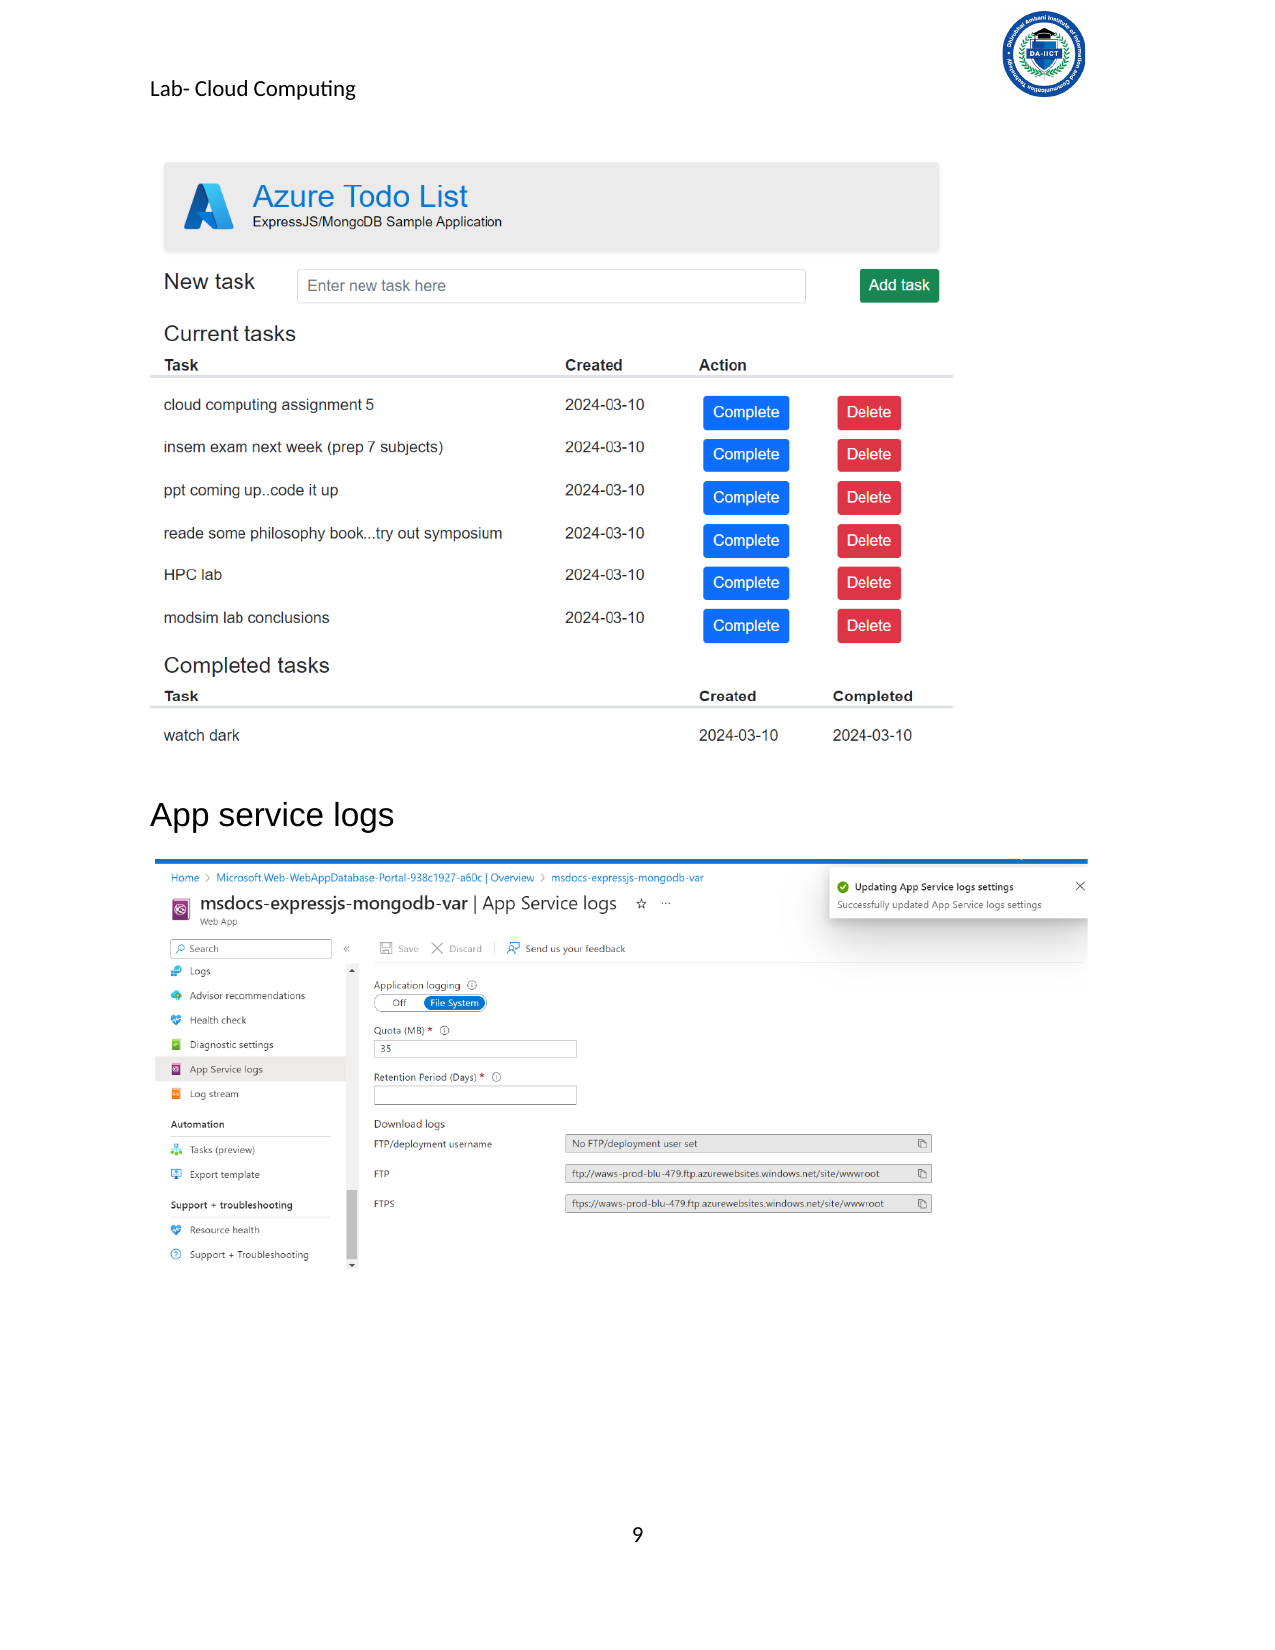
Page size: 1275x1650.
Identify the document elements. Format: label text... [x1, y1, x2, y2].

picture [155, 859, 1088, 1269]
text App service logs [150, 795, 1125, 833]
picture [1002, 11, 1086, 97]
picture [150, 150, 955, 770]
